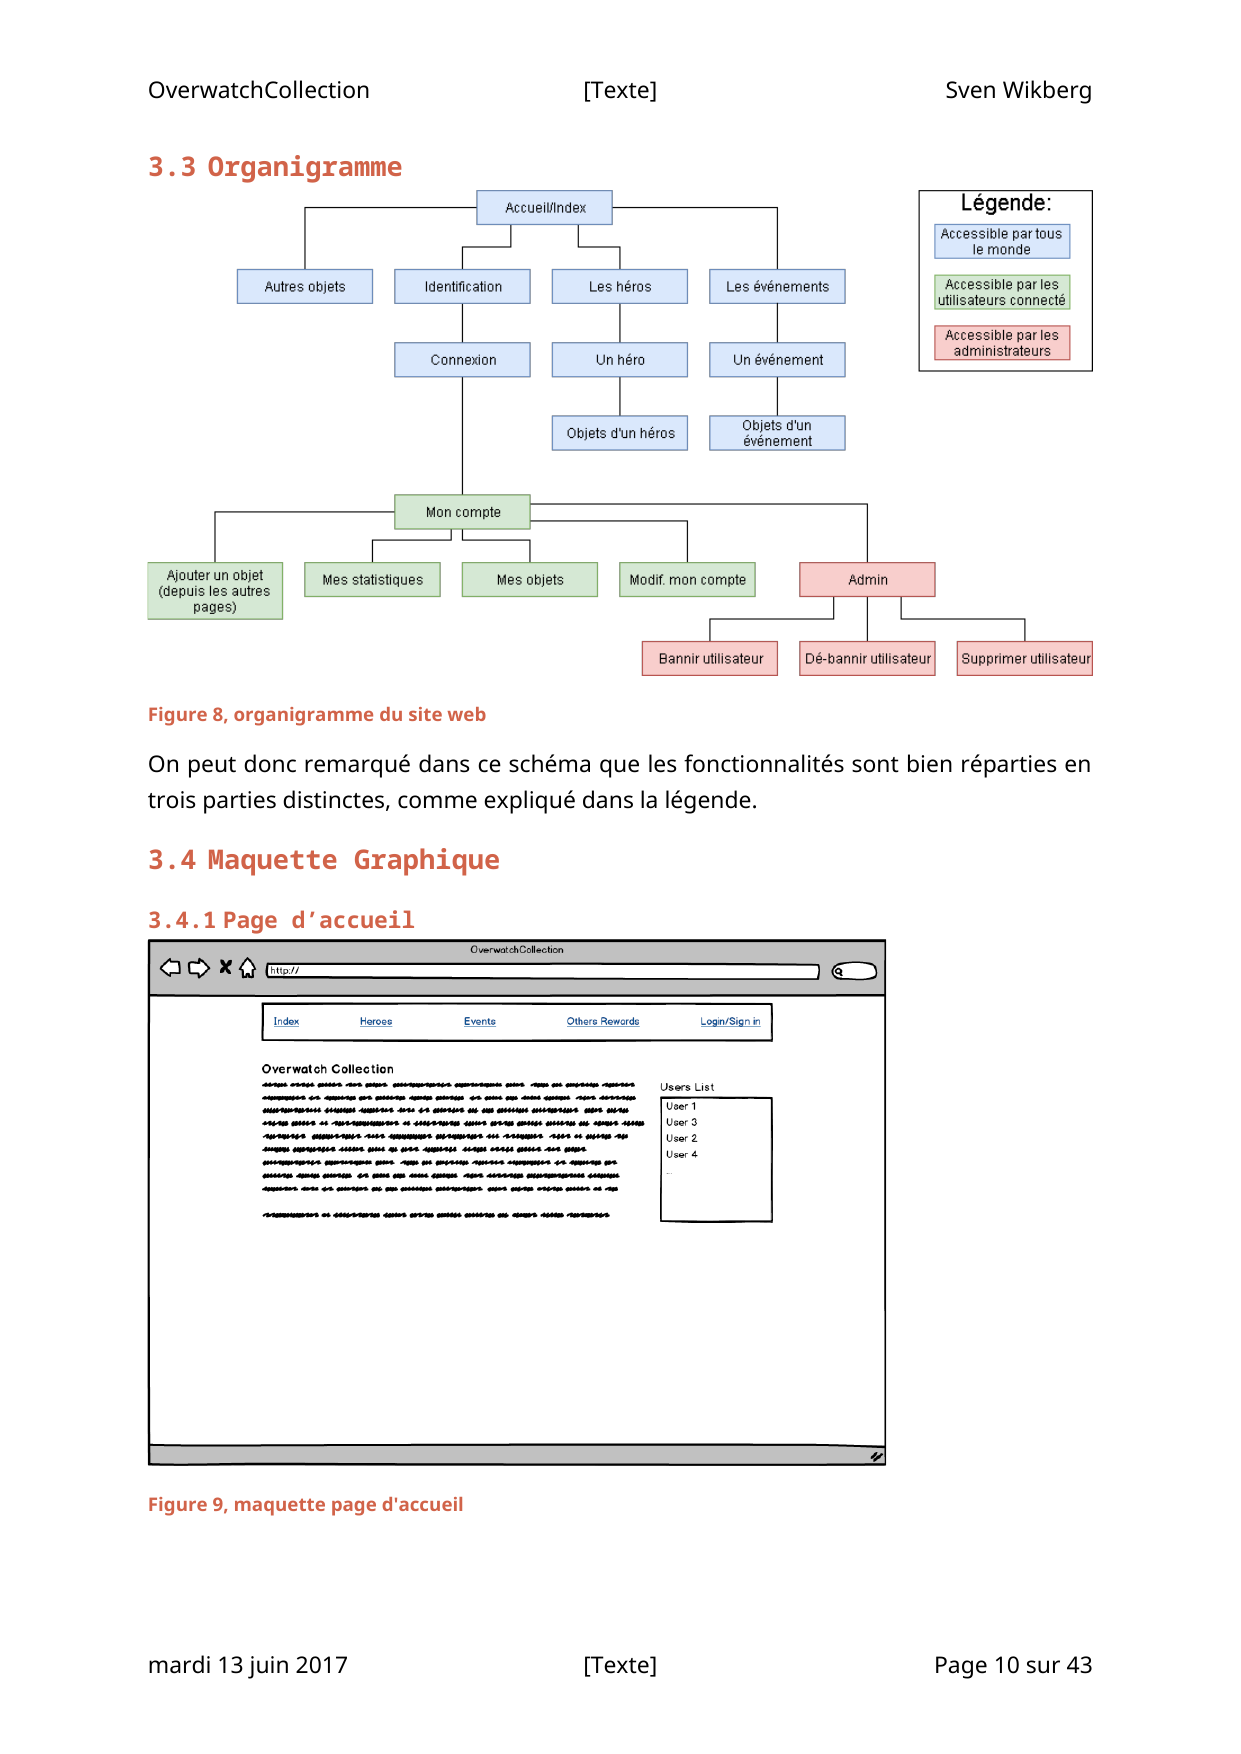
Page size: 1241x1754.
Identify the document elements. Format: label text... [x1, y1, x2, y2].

subtitle Organigramme [148, 148, 1093, 184]
text On peut donc remarqué dans ce schéma que les fonctionnalités sont bien réparties en trois parties distinctes, comme expliqué dans la légende. [148, 748, 1093, 815]
text Figure 8, organigramme du site web [148, 701, 1093, 727]
picture [147, 939, 887, 1466]
subtitle Page d’accueil [148, 904, 1093, 935]
text Figure 9, maquette page d'accueil [148, 1491, 1093, 1517]
picture [147, 190, 1093, 676]
subtitle Maquette Graphique [148, 841, 1093, 877]
